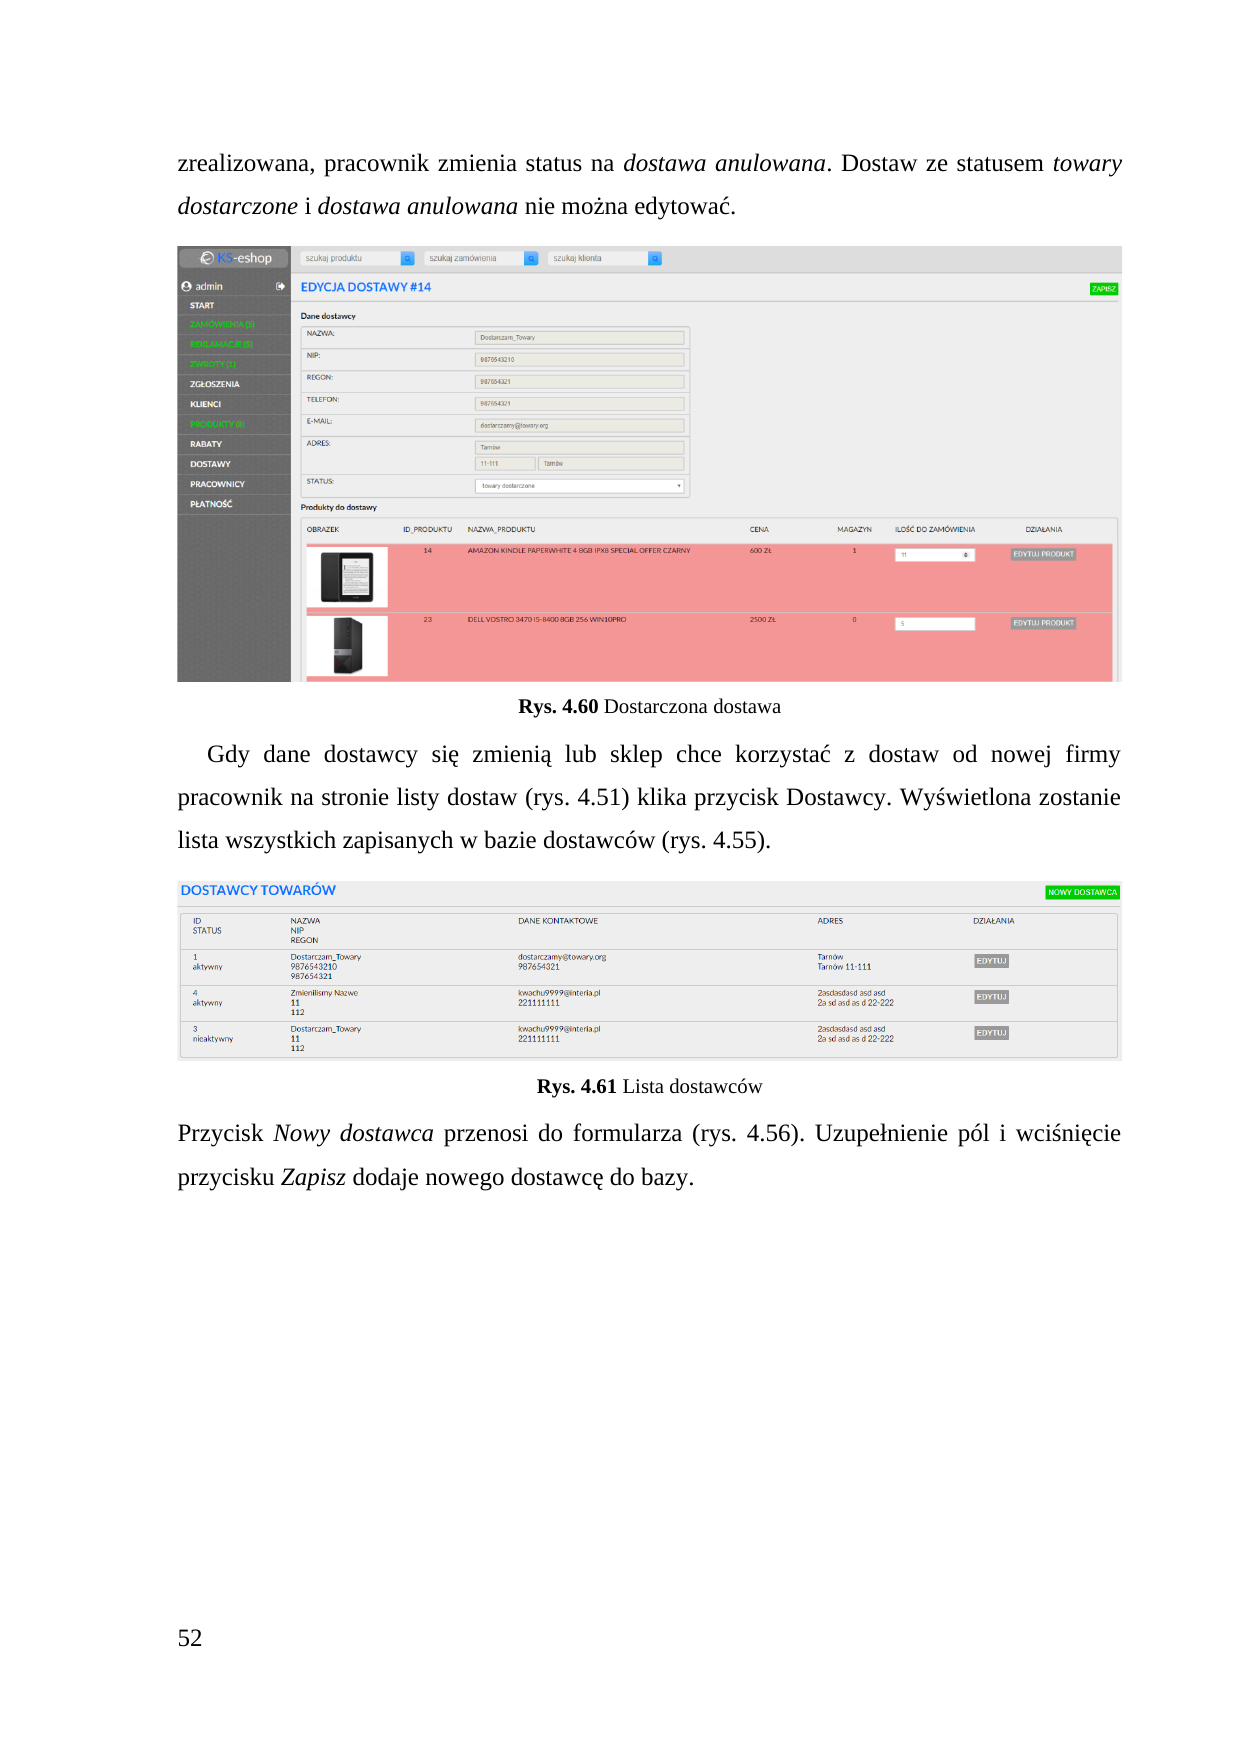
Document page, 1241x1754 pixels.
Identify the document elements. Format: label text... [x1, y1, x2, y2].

text Gdy dane dostawcy się zmienią lub sklep chce korzystać z dostaw od nowej firmy pracownik na stronie listy dostaw (rys. 4.51) klika przycisk Dostawcy. Wyświetlona zostanie lista wszystkich zapisanych w bazie dostawców (rys. 4.55). [177, 739, 1122, 854]
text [177, 148, 1122, 219]
text Przycisk Nowy dostawca przenosi do formularza (rys. 4.56). Uzupełnienie pól i wciśnięcie przycisku Zapisz dodaje nowego dostawcę do bazy. [177, 1118, 1122, 1190]
picture [177, 881, 1123, 1061]
picture [177, 246, 1123, 682]
